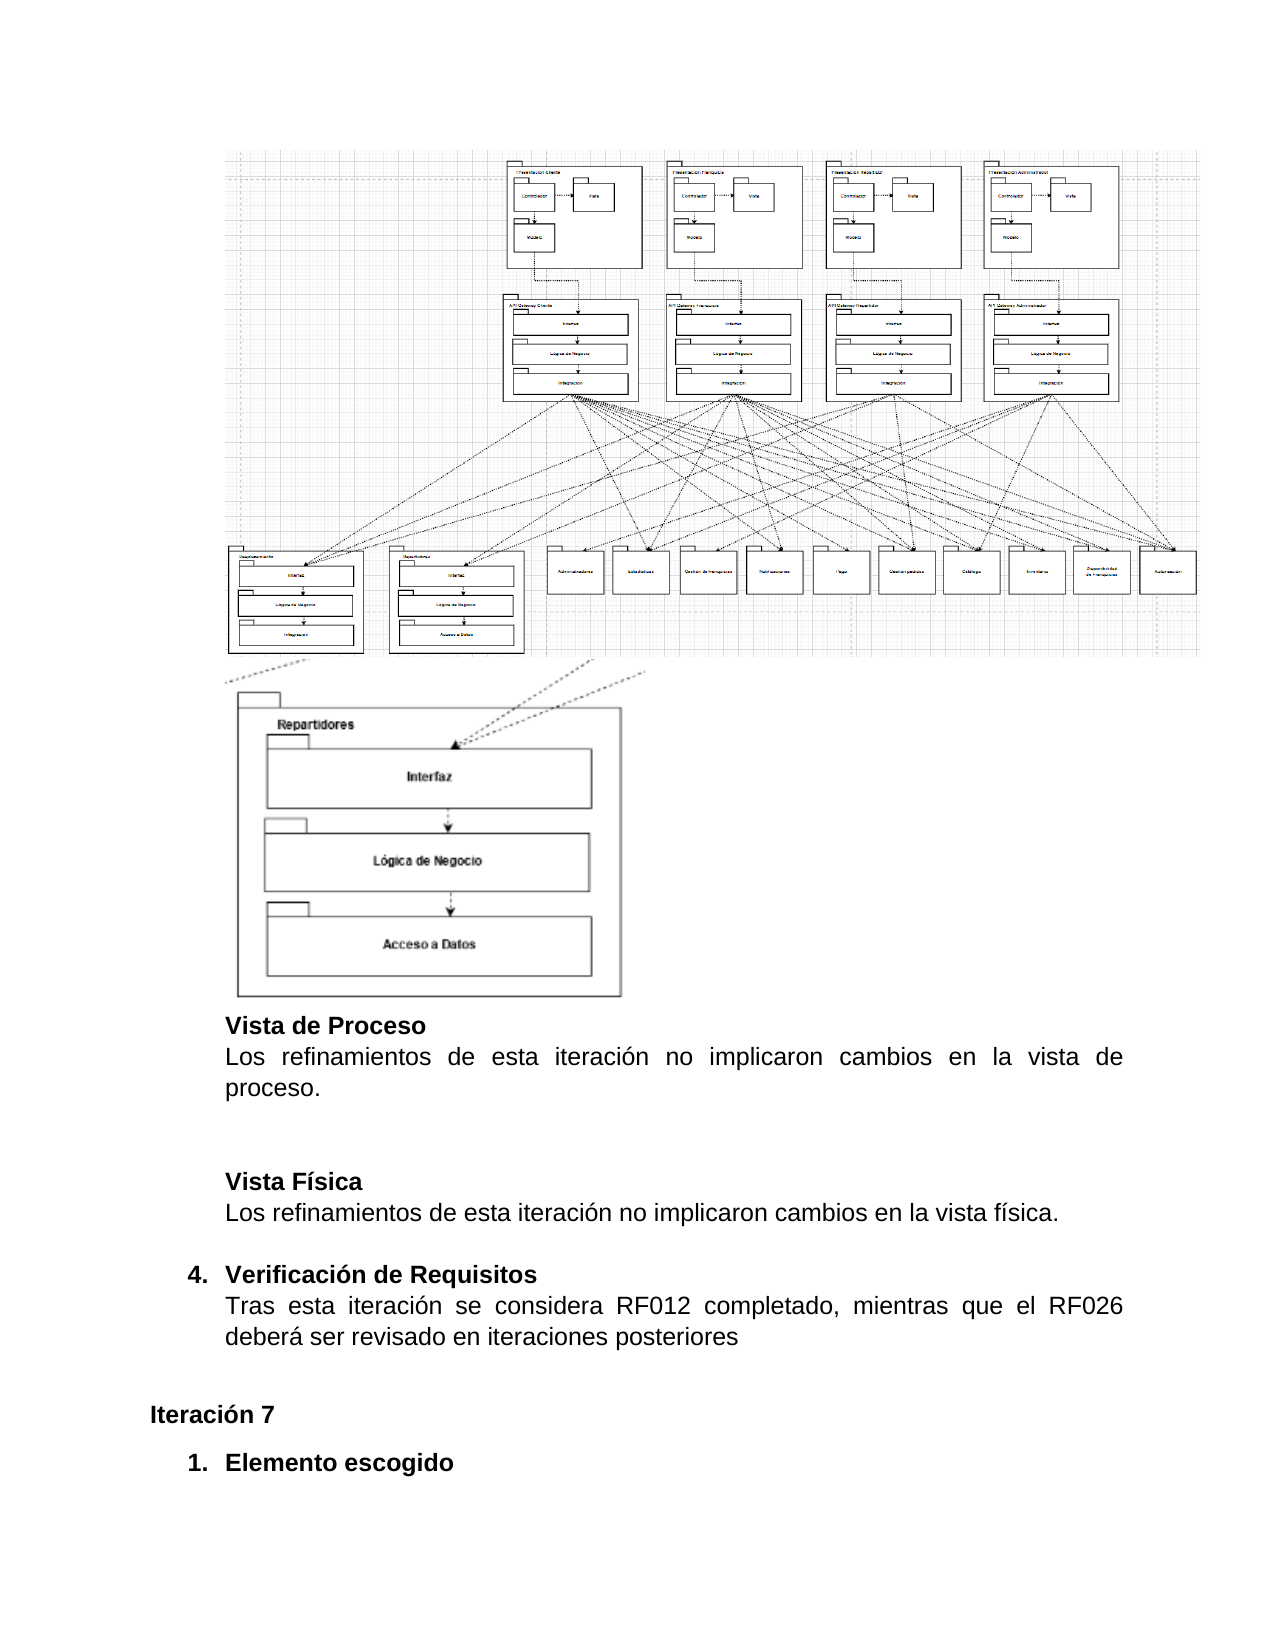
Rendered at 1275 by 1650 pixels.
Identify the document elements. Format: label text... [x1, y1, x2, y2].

list Vista de Proceso [225, 1011, 1125, 1040]
text Iteración 7 [150, 1401, 1125, 1429]
list Verificación de Requisitos [187, 1260, 1125, 1288]
list Los refinamientos de esta iteración no implicaron cambios en la vista física. [225, 1198, 1125, 1226]
picture [225, 659, 646, 1010]
list Elemento escogido [187, 1448, 1125, 1477]
list Vista Física [225, 1167, 1125, 1195]
picture [225, 150, 1200, 657]
list Tras esta iteración se considera RF012 completado, mientras que el RF026 deberá ser revisado en iteraciones posteriores [225, 1291, 1125, 1351]
list Los refinamientos de esta iteración no implicaron cambios en la vista de proceso. [225, 1042, 1125, 1102]
